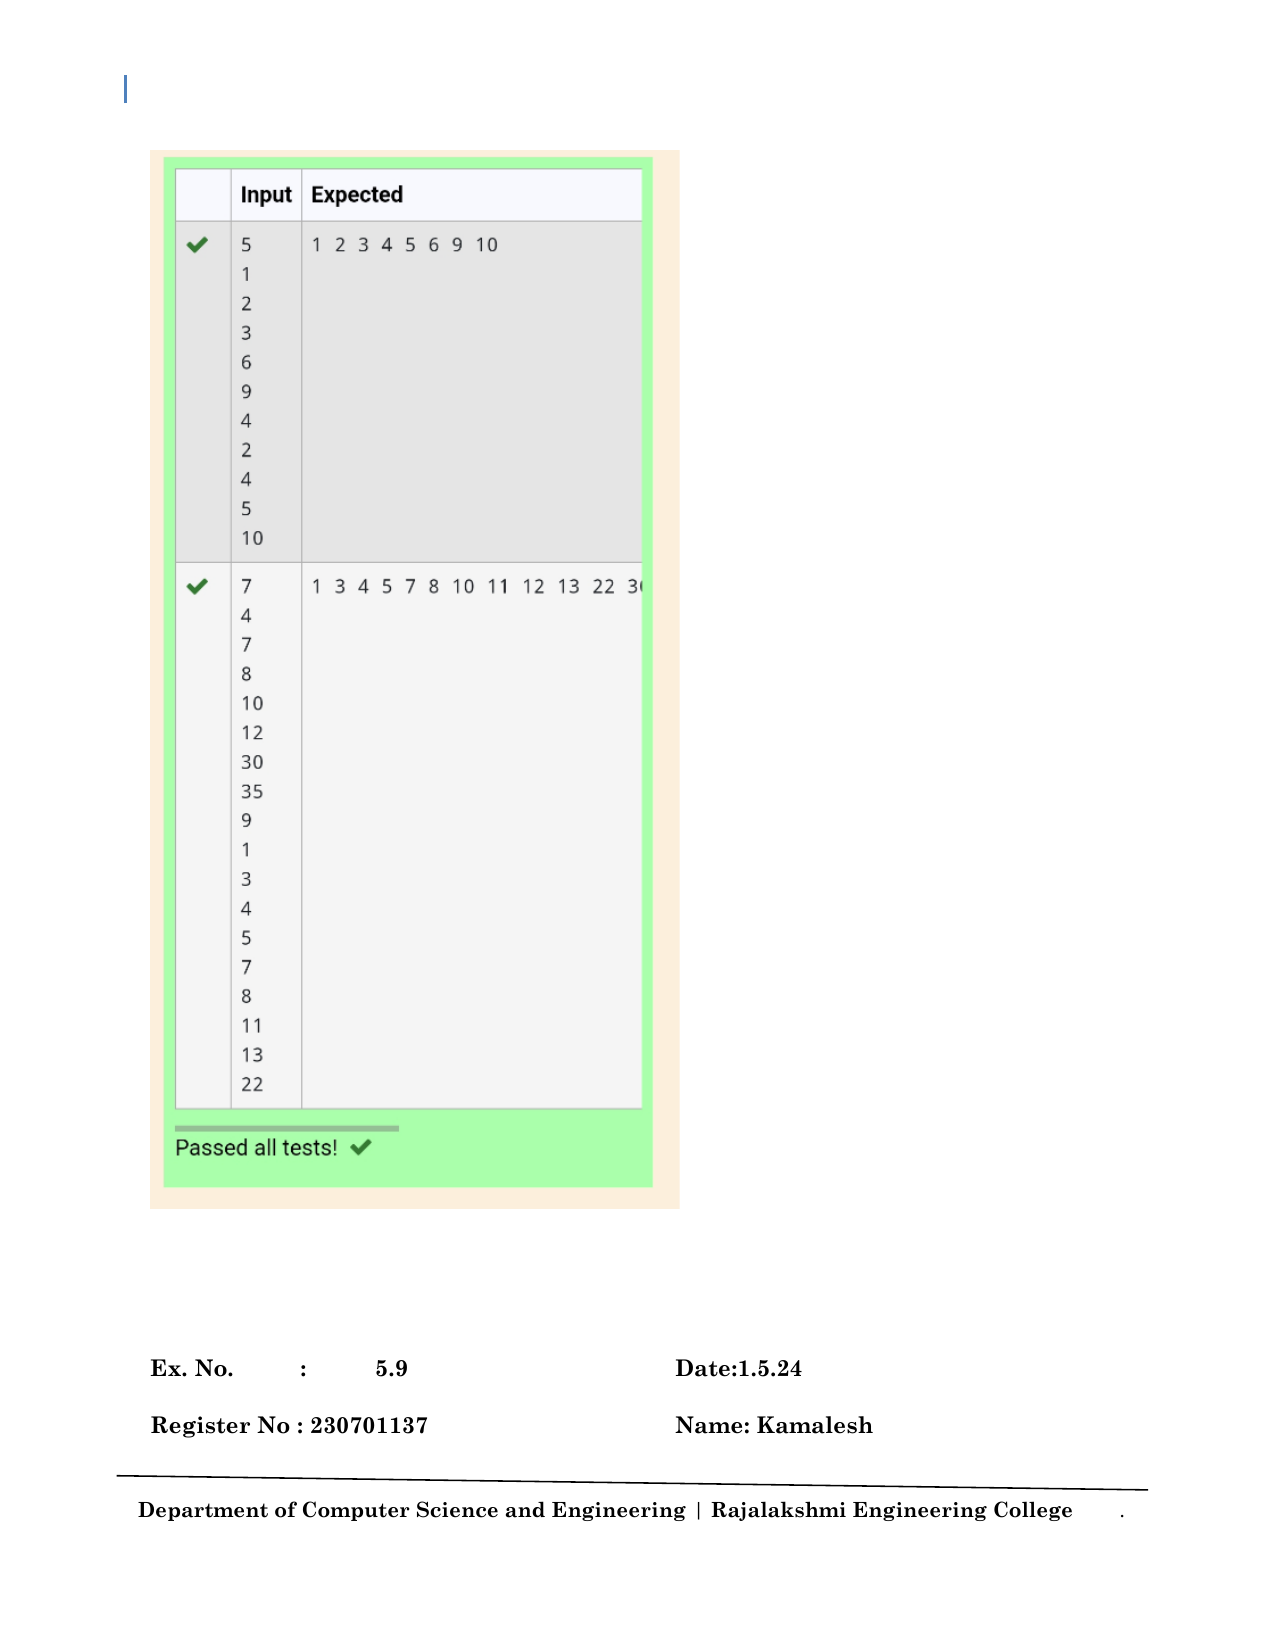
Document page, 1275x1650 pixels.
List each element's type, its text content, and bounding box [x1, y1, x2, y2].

text Ex. No. : 5.9 Date:1.5.24 [150, 1354, 1125, 1382]
text Register No : 230701137 Name: Kamalesh [150, 1411, 1125, 1439]
picture [150, 150, 680, 1209]
